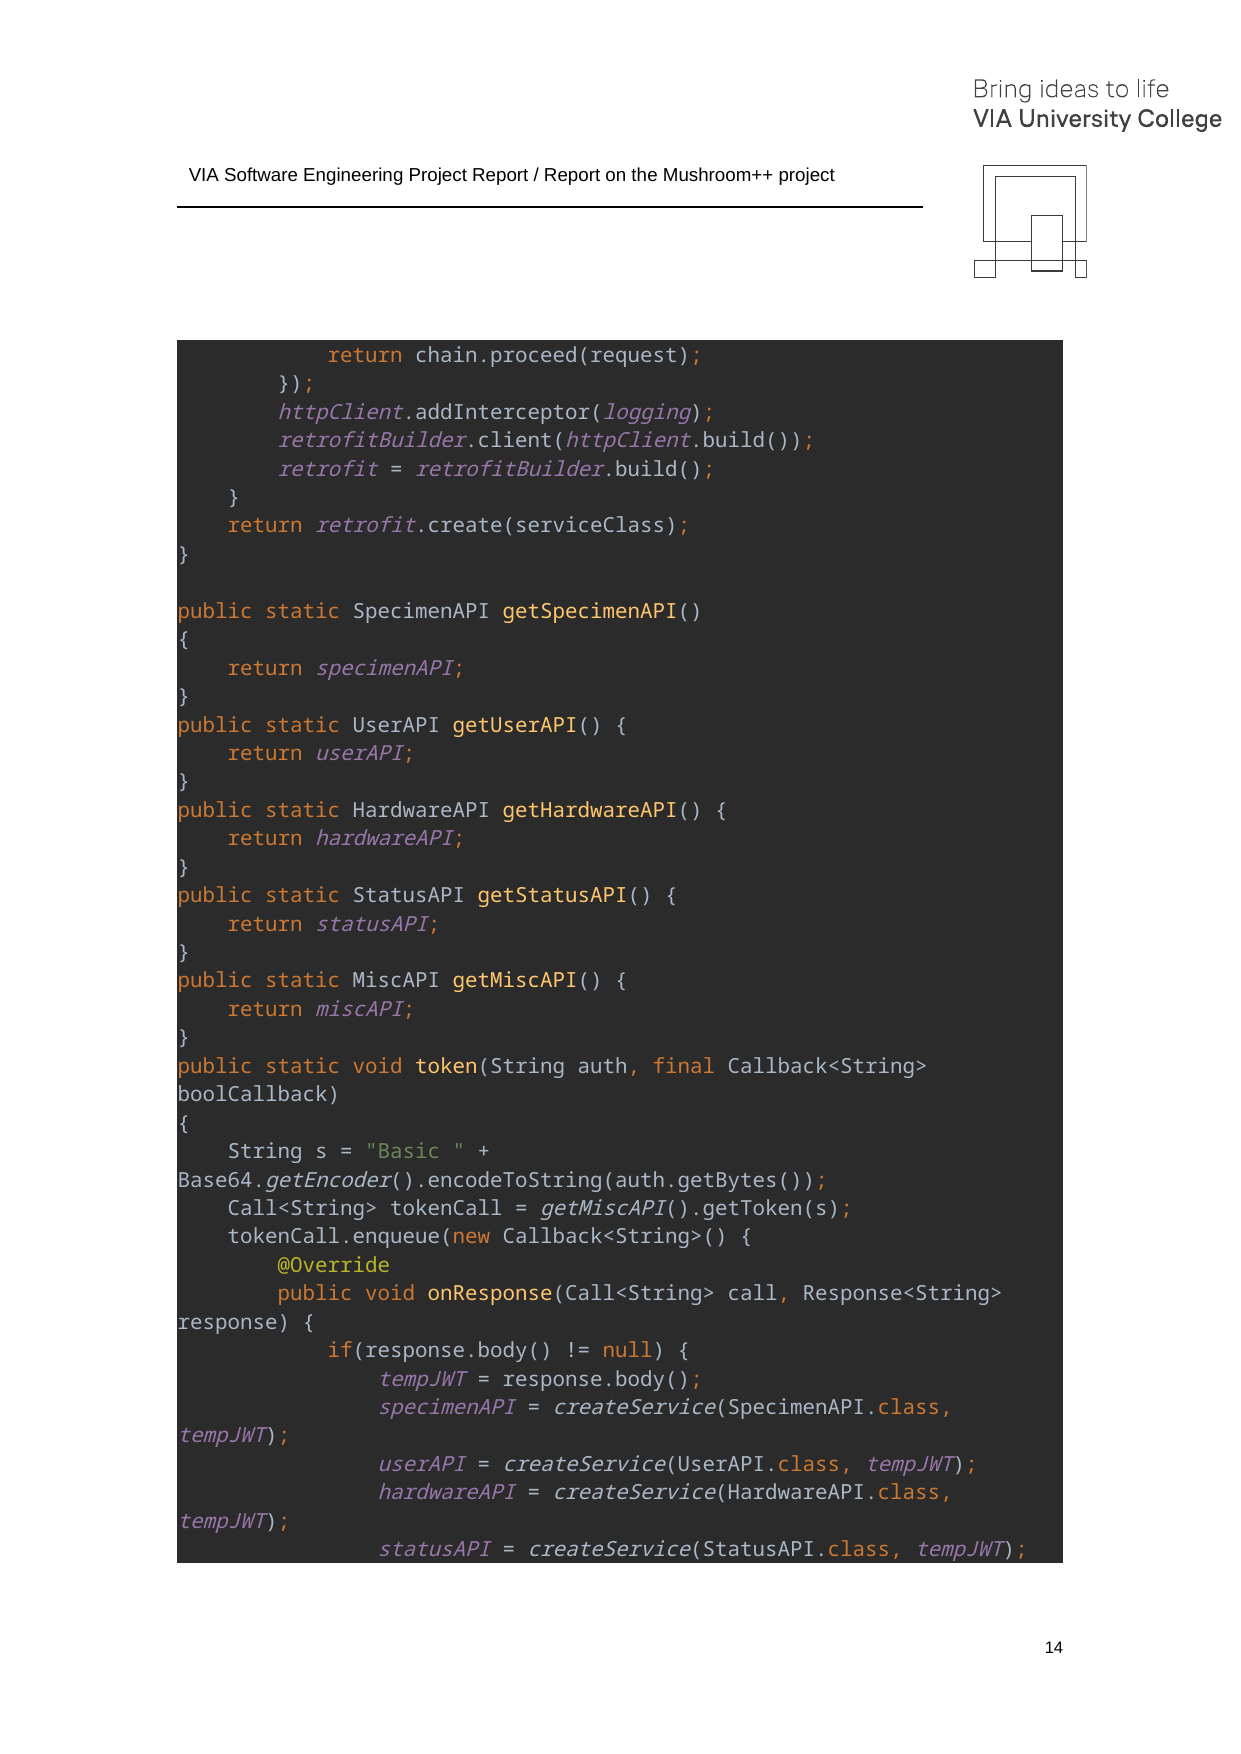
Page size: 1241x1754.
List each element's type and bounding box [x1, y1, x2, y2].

text [177, 340, 1063, 1563]
